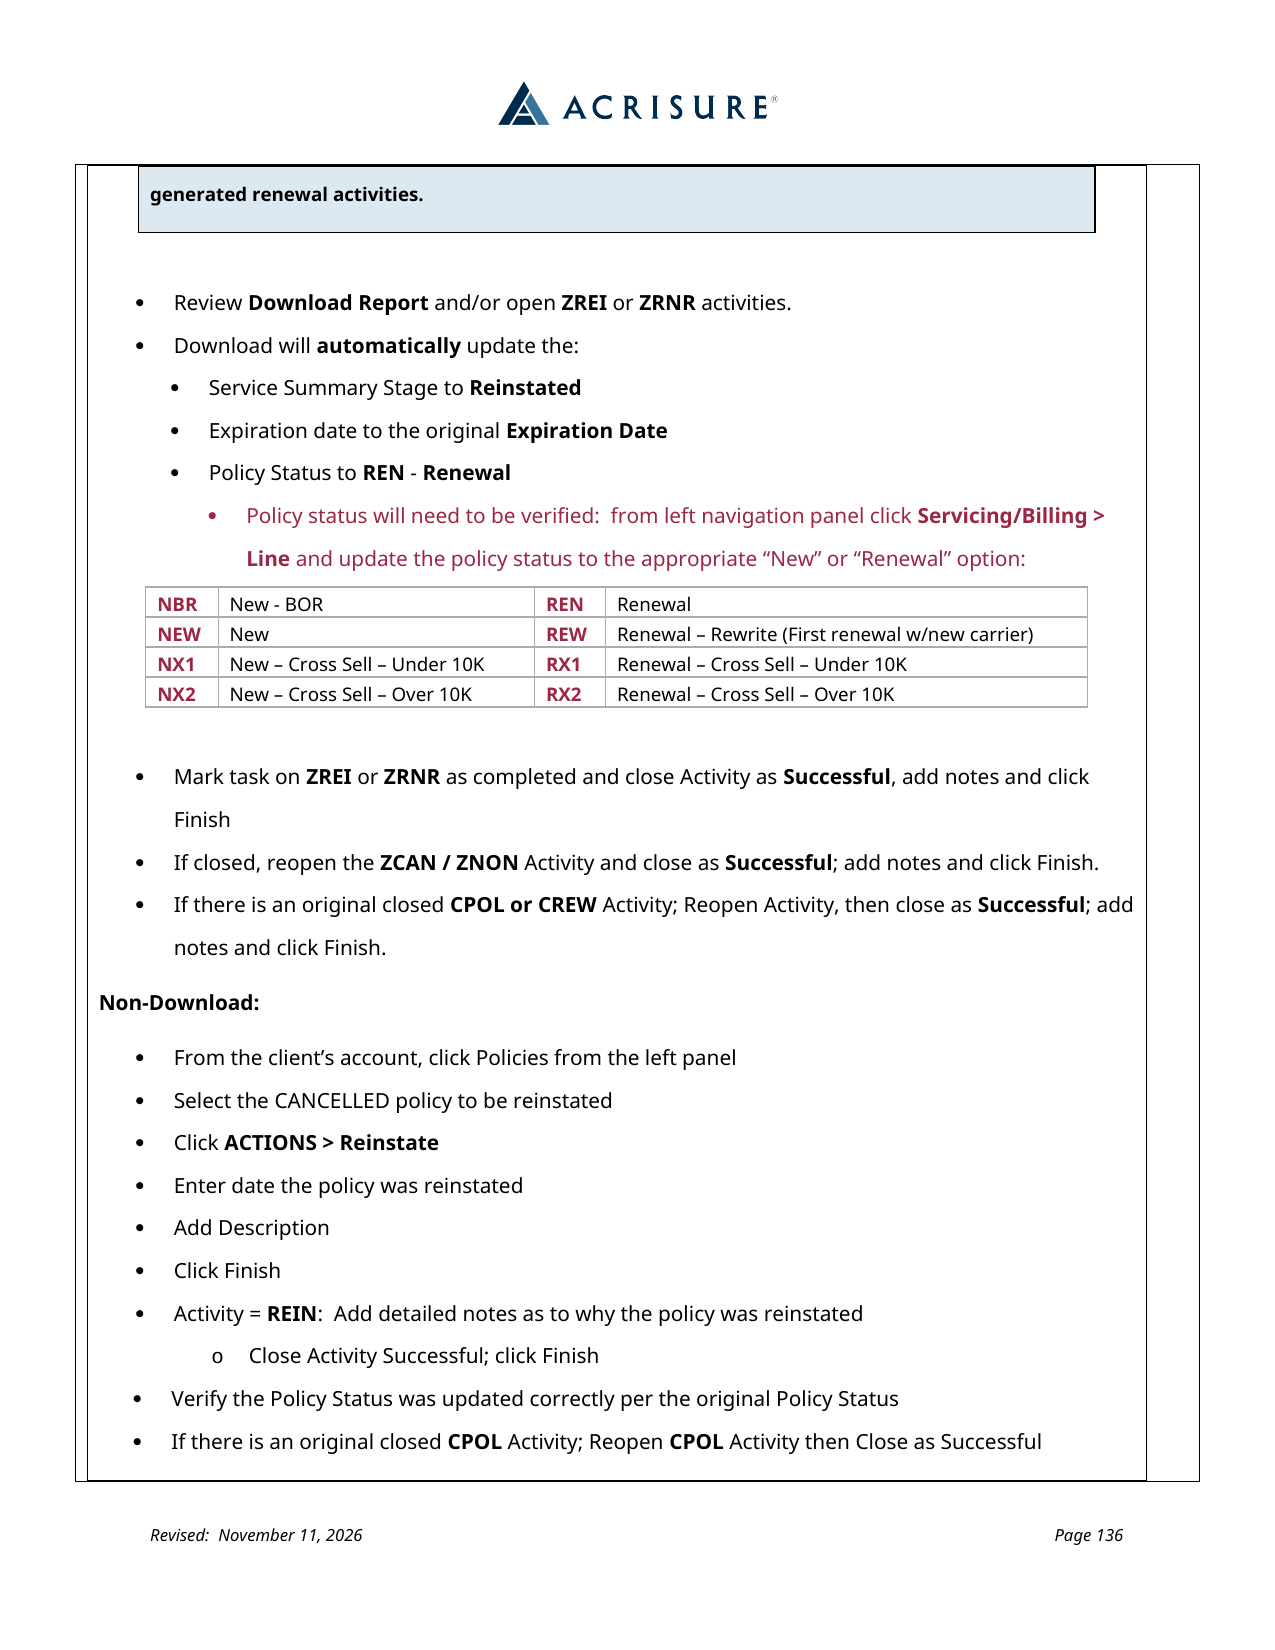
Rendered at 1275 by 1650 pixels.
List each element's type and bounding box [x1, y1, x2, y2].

table_header [1147, 165, 1199, 1481]
picture [496, 75, 779, 135]
table_header [88, 166, 1146, 1480]
table_header [76, 165, 87, 1481]
